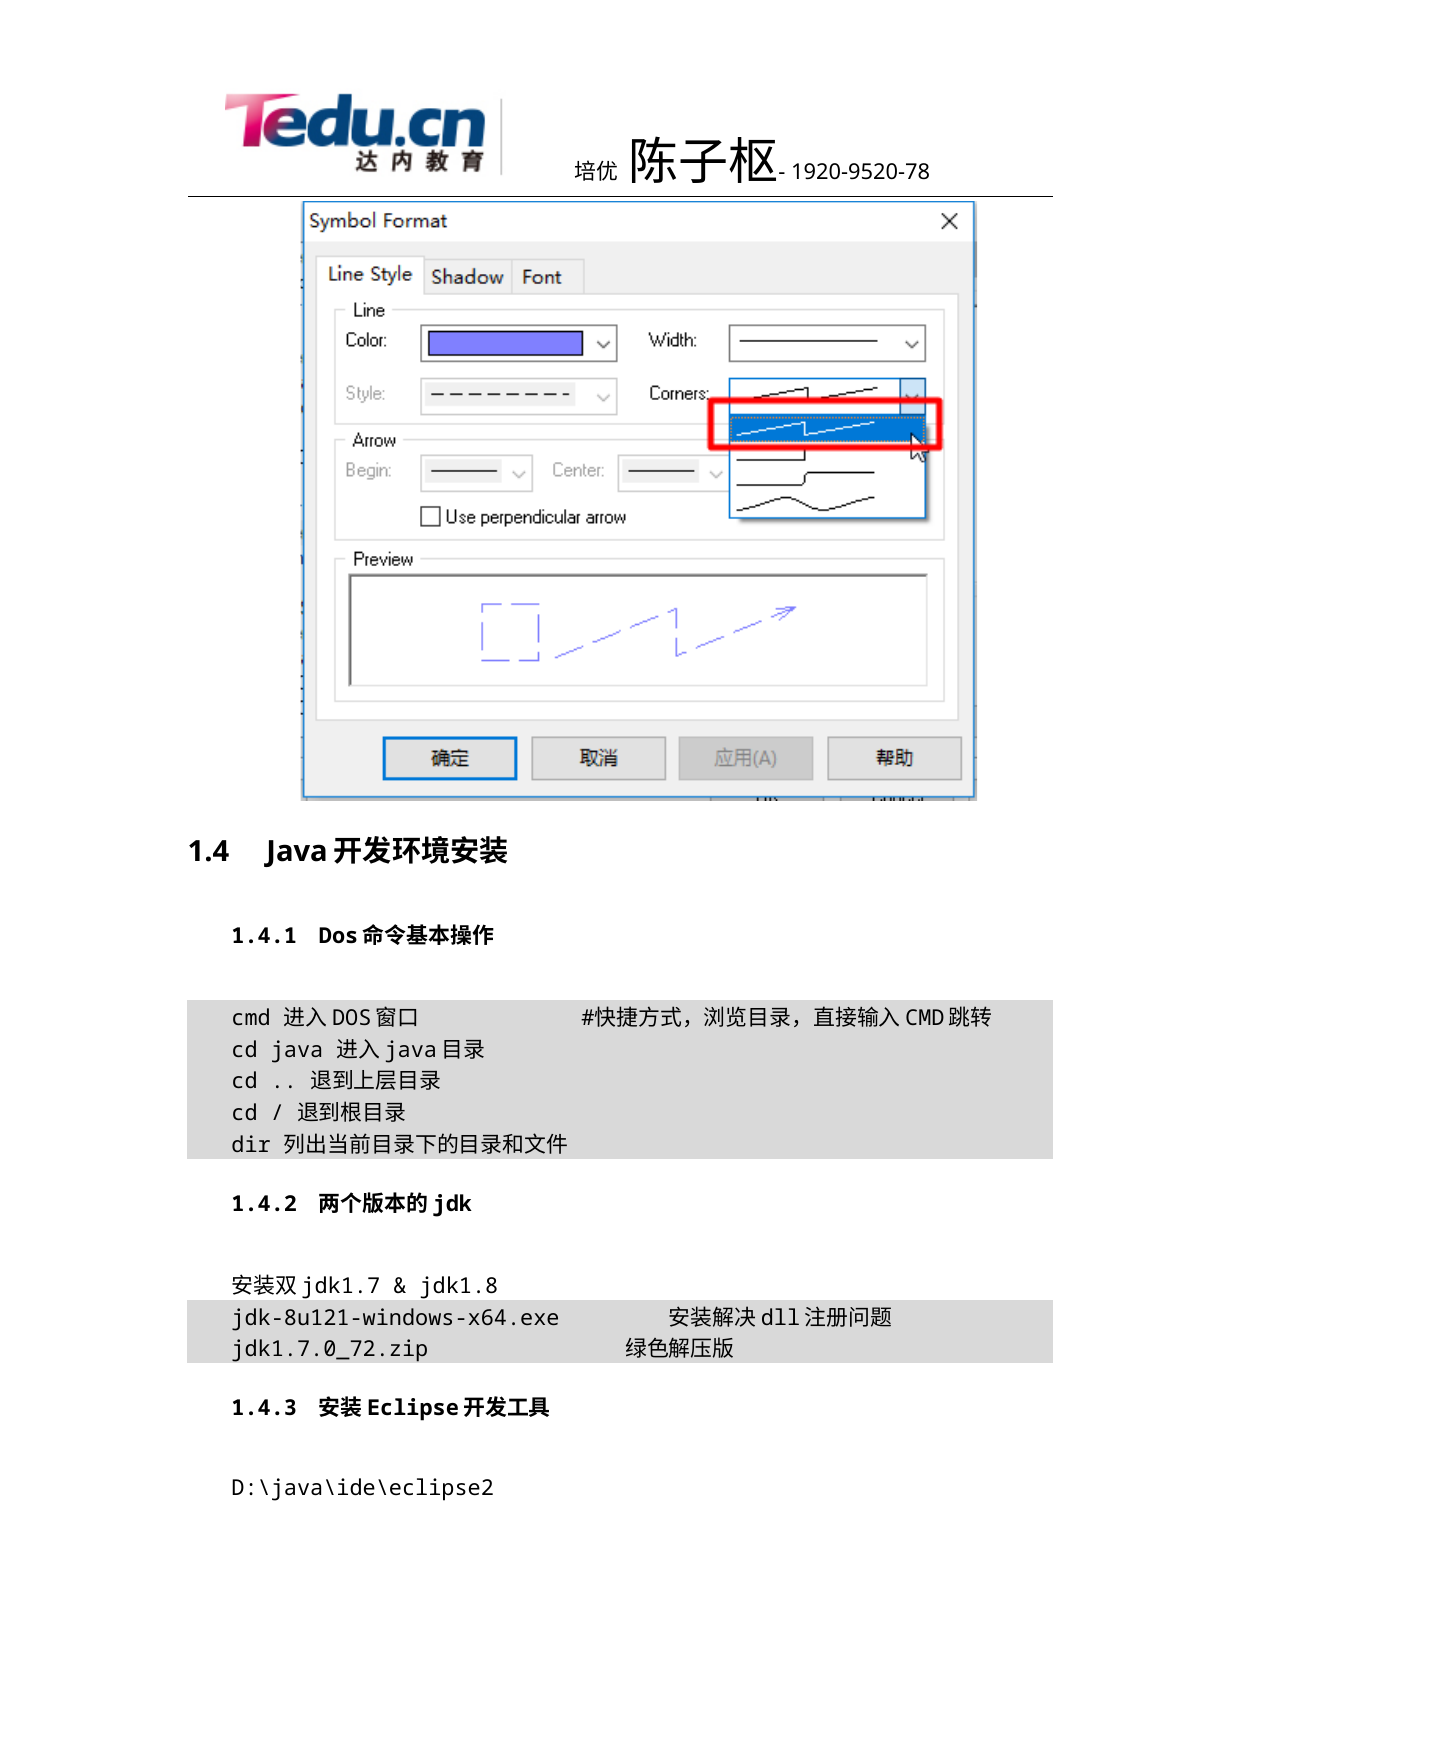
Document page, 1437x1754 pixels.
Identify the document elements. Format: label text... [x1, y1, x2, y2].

text jdk-8u121-windows-x64.exe 安装解决dll注册问题 [187, 1300, 1053, 1331]
text D:\java\ide\eclipse2 [187, 1472, 1053, 1502]
picture [300, 201, 978, 801]
text dir 列出当前目录下的目录和文件 [187, 1127, 1053, 1159]
subtitle 安装Eclipse开发工具 [187, 1390, 1053, 1422]
text cd java 进入java目录 [187, 1032, 1053, 1063]
picture [225, 88, 507, 180]
subtitle Java开发环境安装 [187, 827, 1053, 870]
text 安装双jdk1.7 & jdk1.8 [187, 1268, 1053, 1300]
text jdk1.7.0_72.zip 绿色解压版 [187, 1331, 1053, 1363]
subtitle Dos命令基本操作 [187, 918, 1053, 950]
text cmd 进入DOS窗口 #快捷方式，浏览目录，直接输入CMD跳转 [187, 1000, 1053, 1032]
text cd / 退到根目录 [187, 1095, 1053, 1127]
text cd .. 退到上层目录 [187, 1063, 1053, 1095]
subtitle 两个版本的jdk [187, 1186, 1053, 1218]
